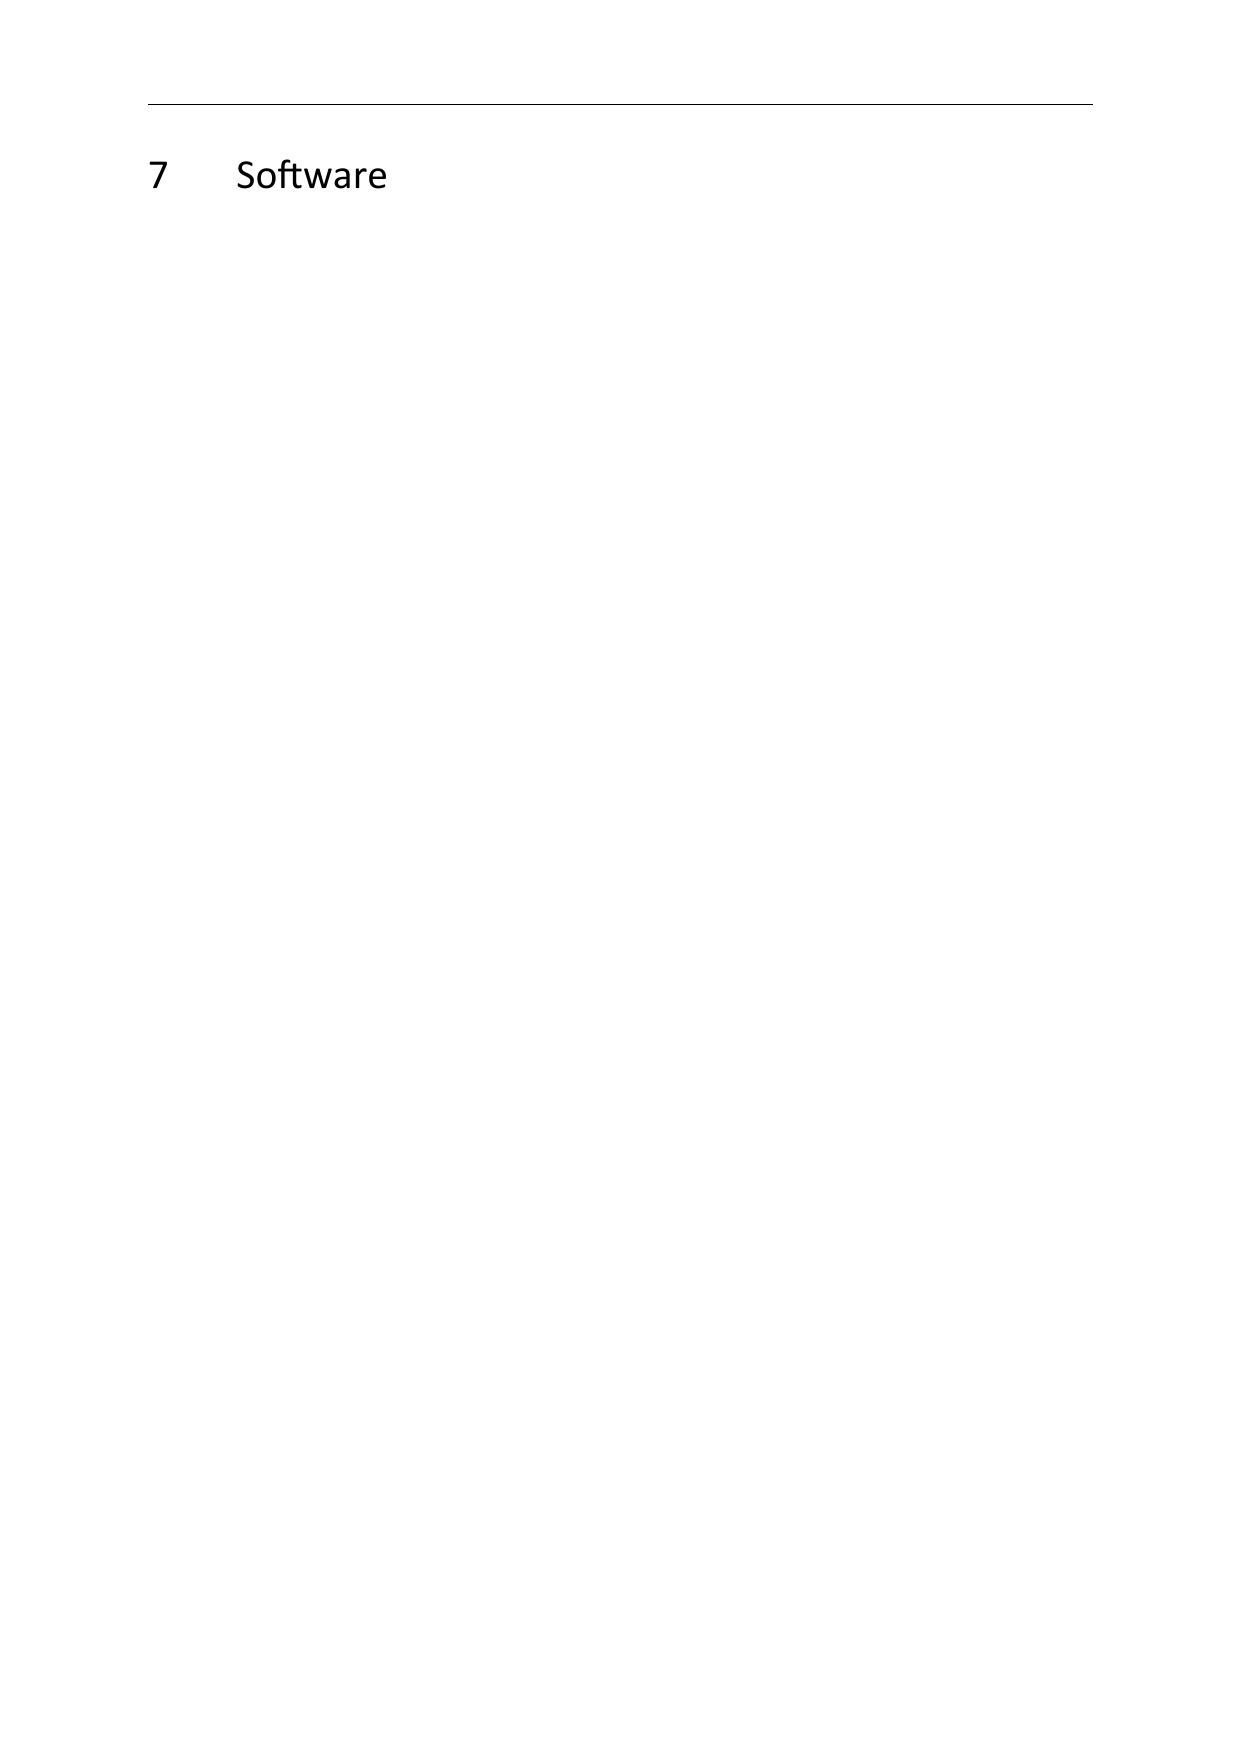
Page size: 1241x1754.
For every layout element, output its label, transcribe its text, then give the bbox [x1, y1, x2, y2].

subtitle Software [148, 148, 1093, 198]
